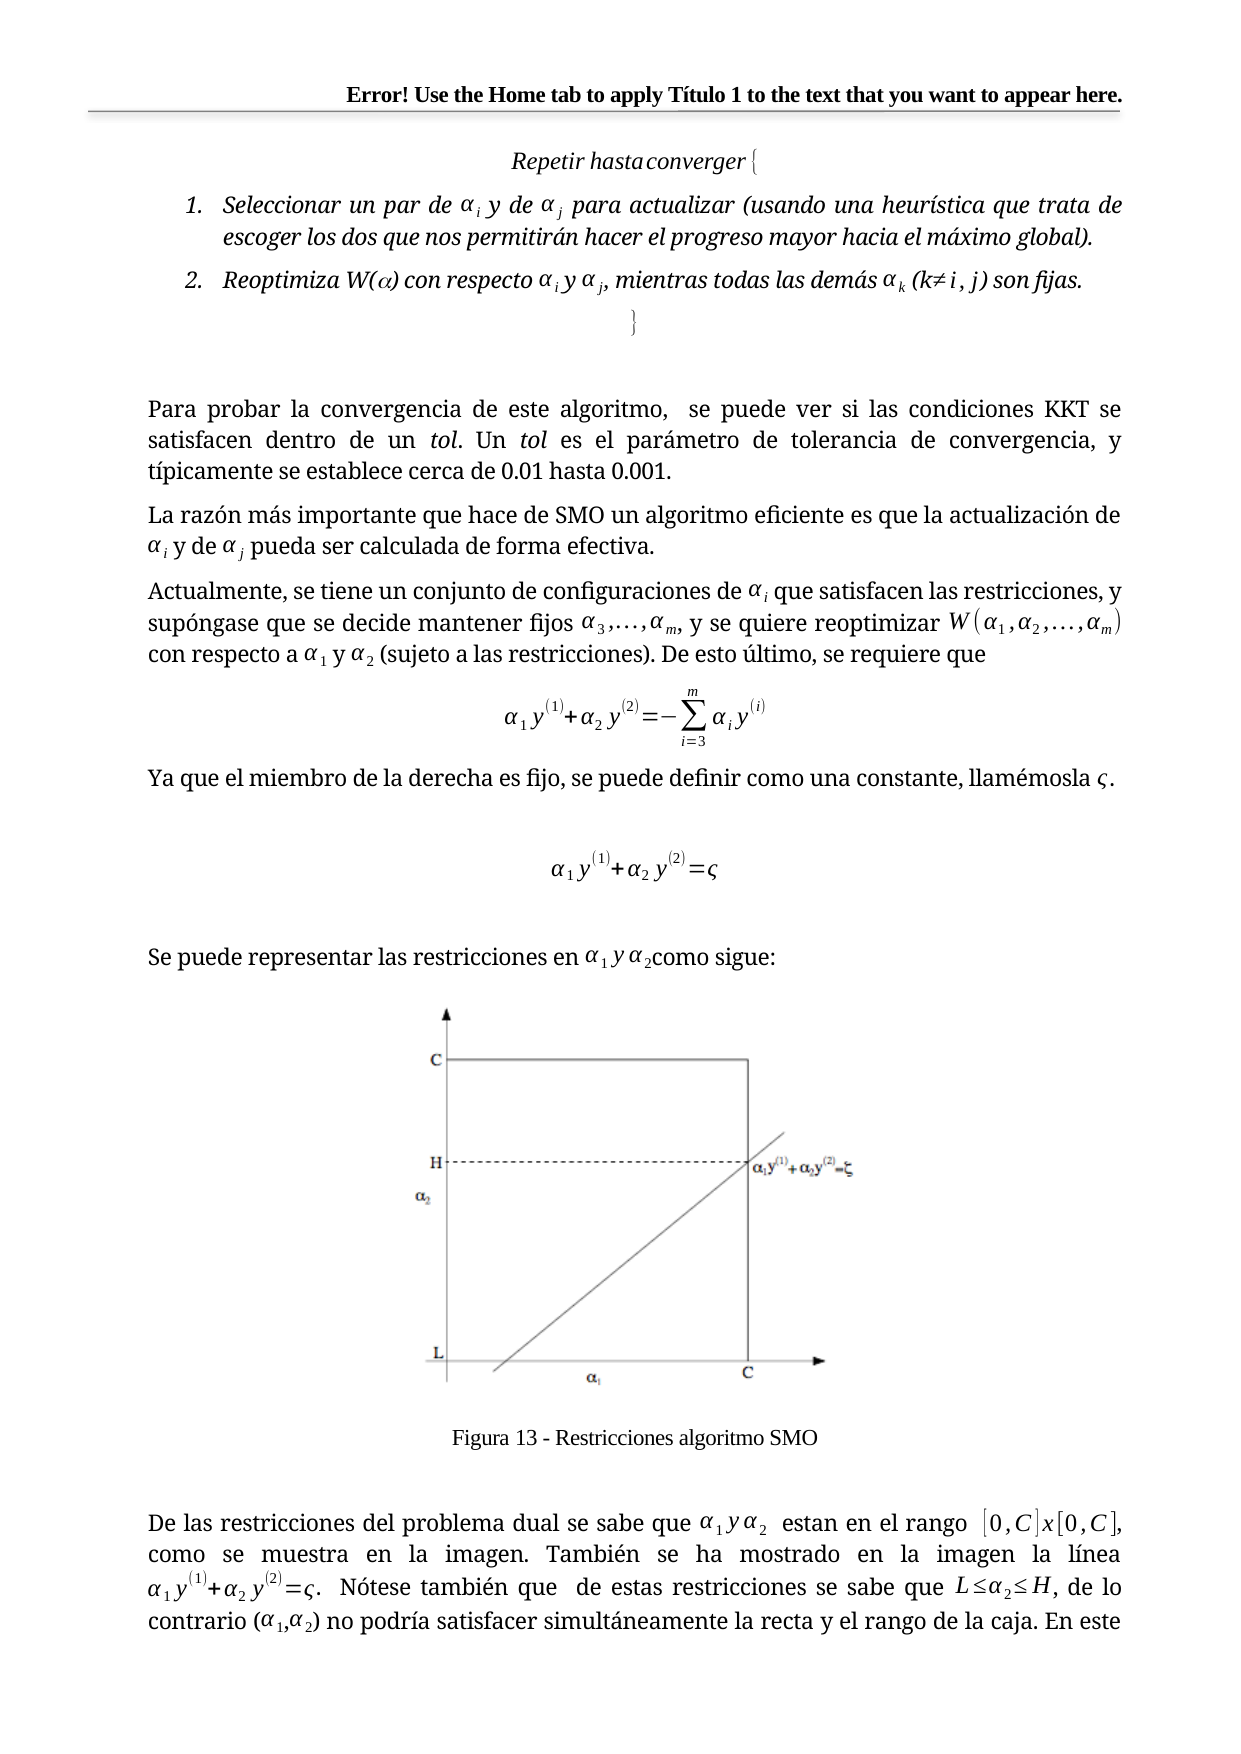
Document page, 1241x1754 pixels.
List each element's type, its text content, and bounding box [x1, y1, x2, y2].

text Para probar la convergencia de este algoritmo, se puede ver si las condiciones KKT se satisfacen dentro de un tol. Un tol es el parámetro de tolerancia de convergencia, y típicamente se establece cerca de 0.01 hasta 0.001. [148, 393, 1122, 487]
text Se puede representar las restricciones en como sigue: [148, 941, 1122, 972]
list Reoptimiza W() con respecto y , mientras todas las demás (k) son fijas. [185, 264, 1122, 296]
text Ya que el miembro de la derecha es fijo, se puede definir como una constante, llamémosla . [148, 762, 1122, 793]
text Figura 13 - Restricciones algoritmo SMO [148, 1424, 1122, 1451]
list Seleccionar un par de y de para actualizar (usando una heurística que trata de escoger los dos que nos permitirán hacer el progreso mayor hacia el máximo global). [185, 189, 1122, 252]
text La razón más importante que hace de SMO un algoritmo eficiente es que la actualización de y de pueda ser calculada de forma efectiva. [148, 499, 1122, 562]
text Actualmente, se tiene un conjunto de configuraciones de que satisfacen las restricciones, y supóngase que se decide mantener fijos , y se quiere reoptimizar con respecto a y (sujeto a las restricciones). De esto último, se requiere que [148, 575, 1122, 669]
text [148, 1507, 1122, 1636]
picture [383, 984, 887, 1412]
